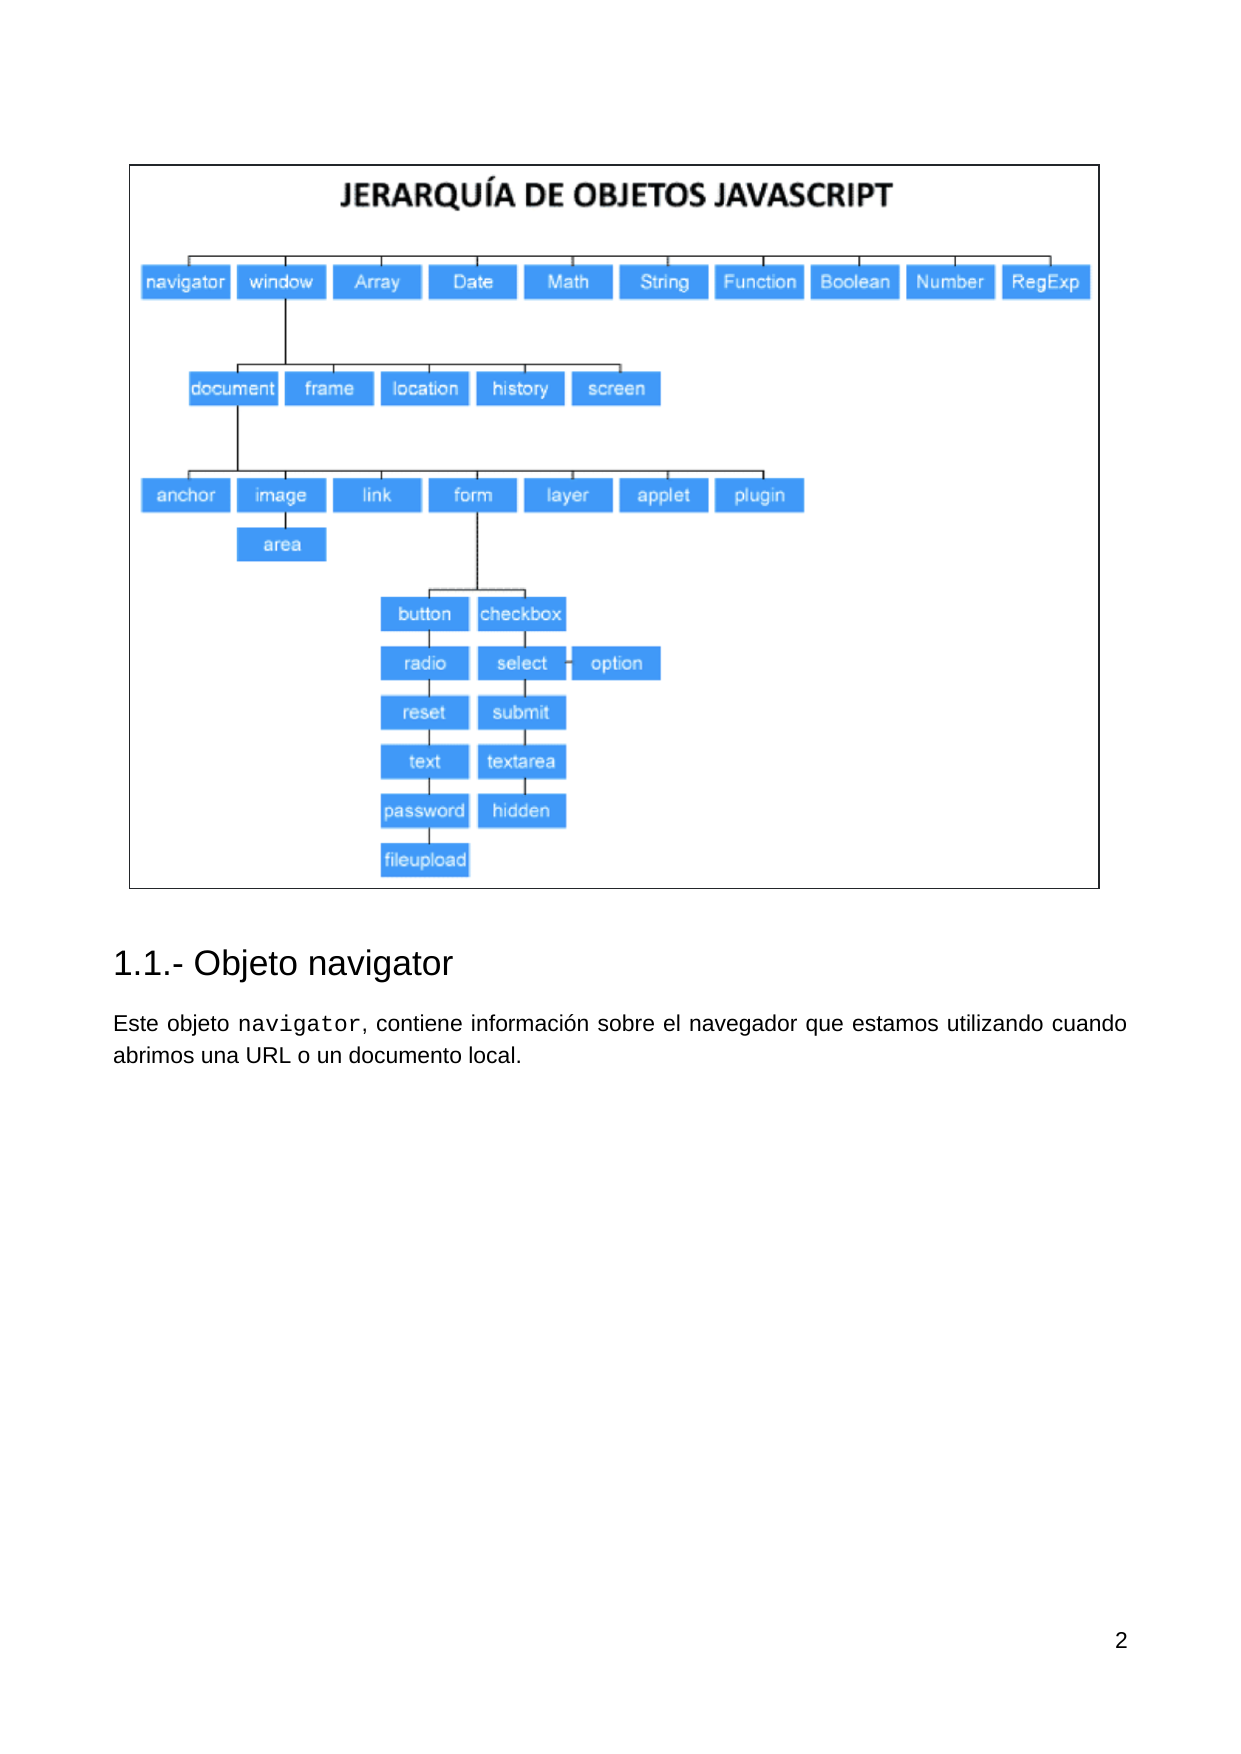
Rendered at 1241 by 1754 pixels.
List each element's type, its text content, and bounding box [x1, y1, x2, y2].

text Este objeto navigator, contiene información sobre el navegador que estamos utilizando cuando abrimos una URL o un documento local. [113, 1010, 1127, 1069]
subtitle 1.1.- Objeto navigator [113, 943, 1127, 983]
picture [112, 150, 1128, 902]
